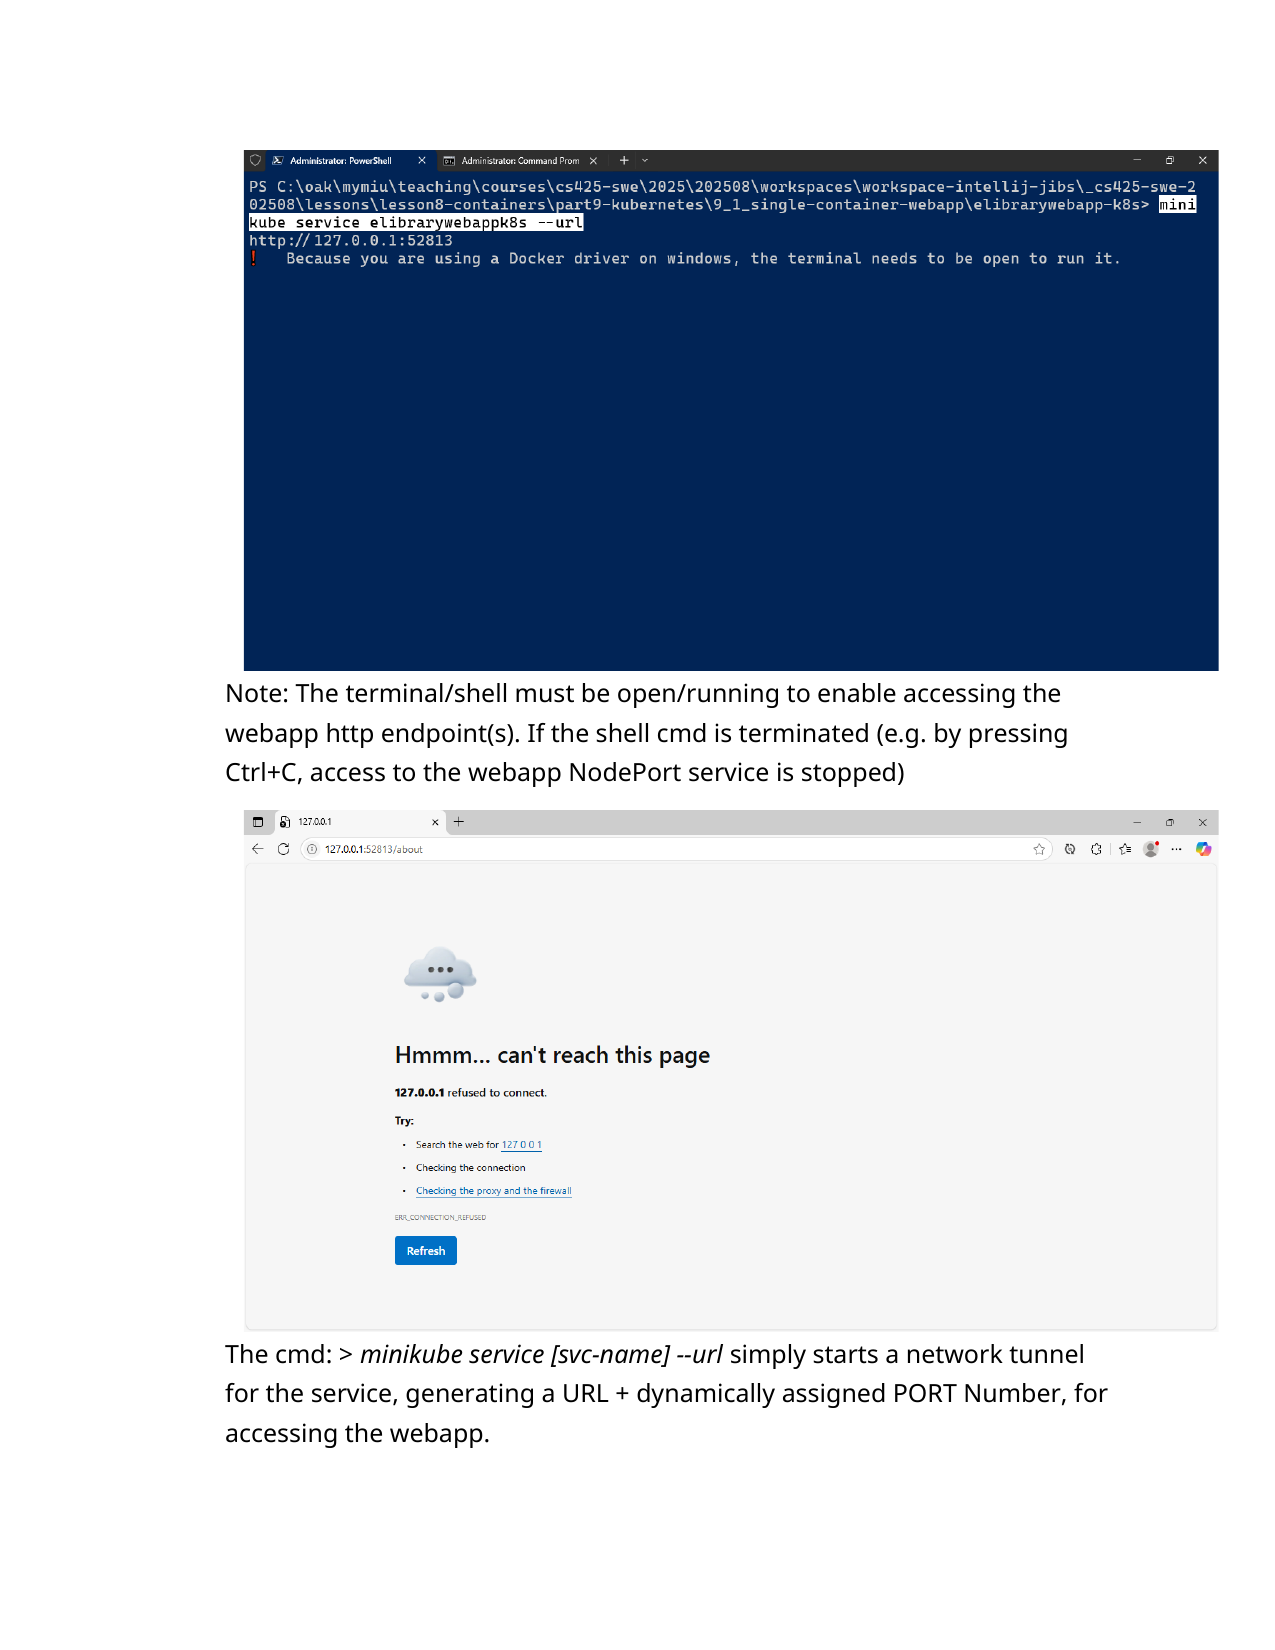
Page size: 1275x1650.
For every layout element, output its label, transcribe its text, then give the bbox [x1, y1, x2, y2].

text The cmd: > minikube service [svc-name] --url simply starts a network tunnel for the service, generating a URL + dynamically assigned PORT Number, for accessing the webapp. [225, 811, 1125, 1449]
text Note: The terminal/shell must be open/running to enable accessing the webapp http endpoint(s). If the shell cmd is terminated (e.g. by pressing Ctrl+C, access to the webapp NodePort service is stopped) [225, 150, 1125, 789]
